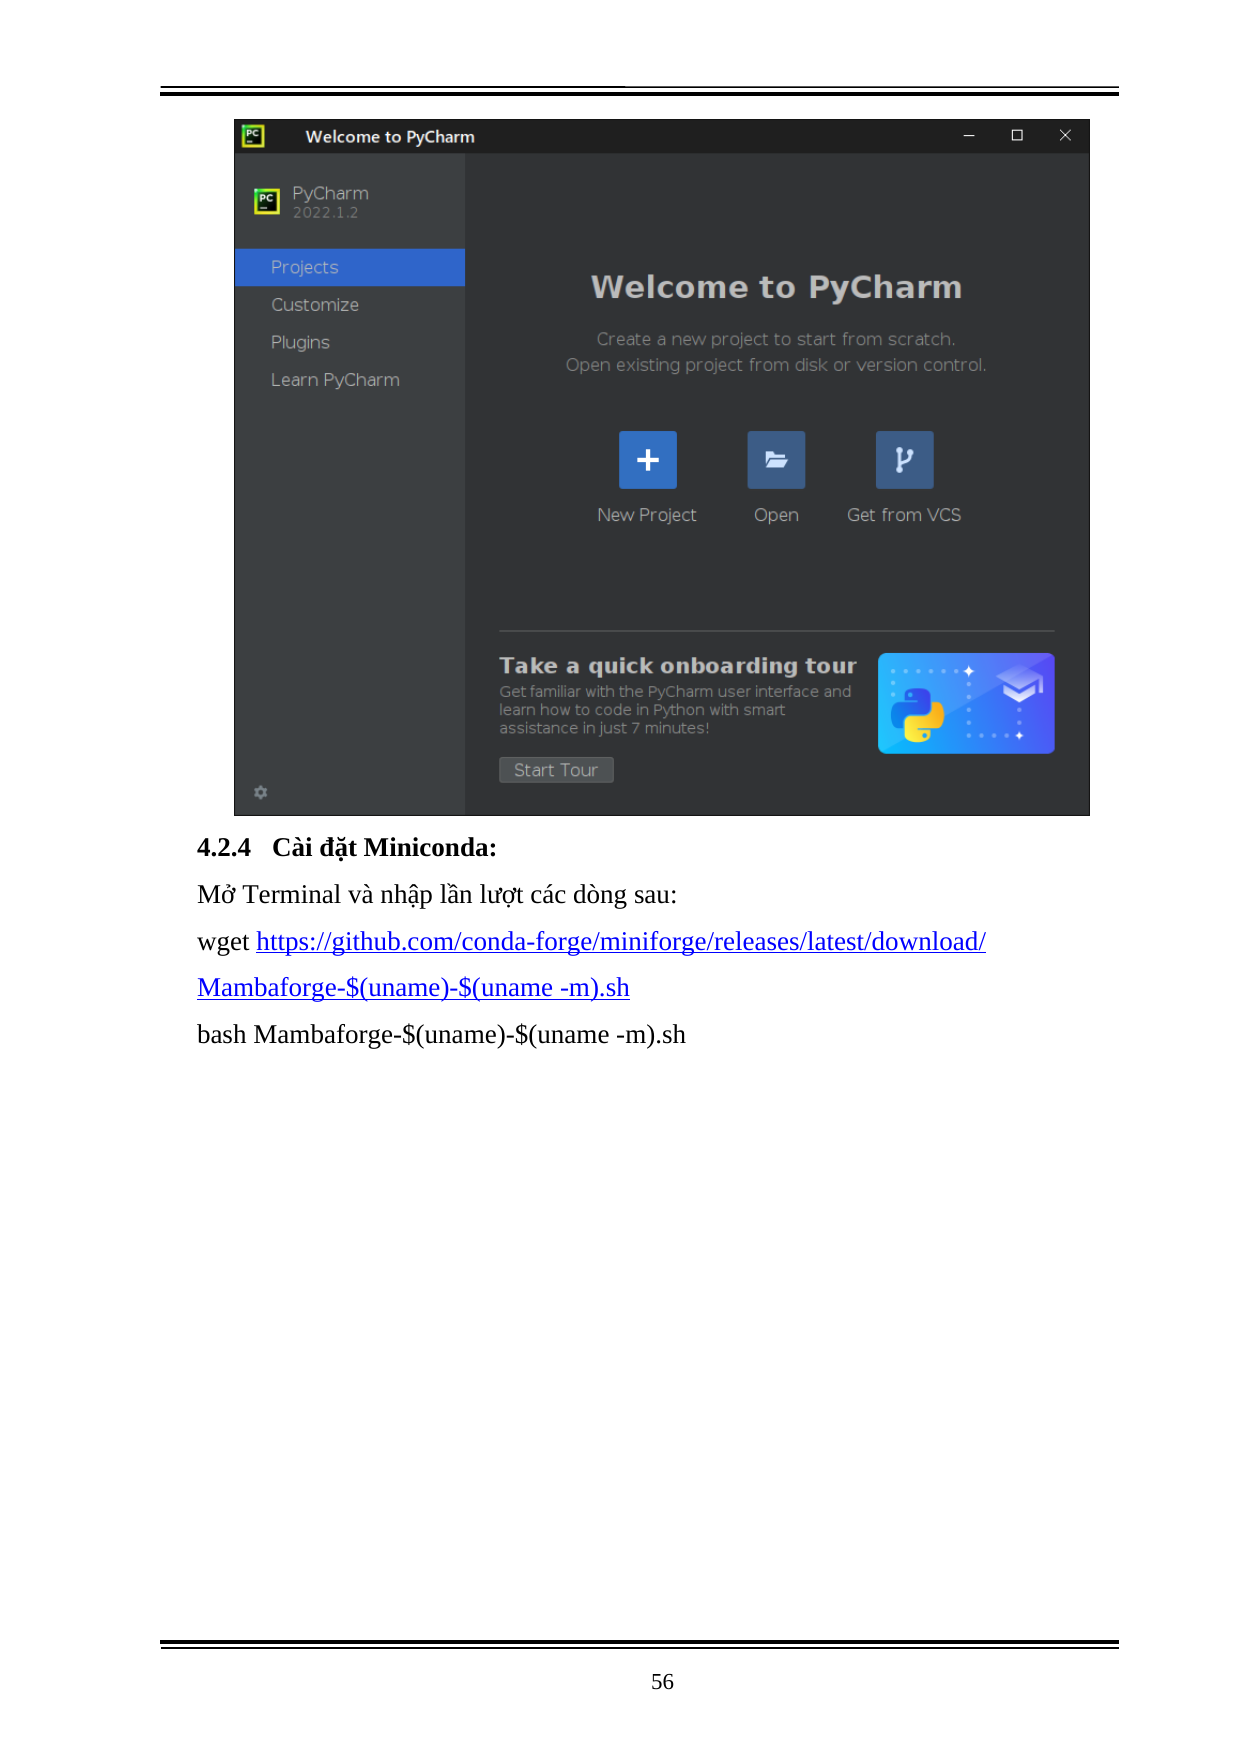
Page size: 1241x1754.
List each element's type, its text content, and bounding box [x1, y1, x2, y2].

text wget https://github.com/conda-forge/miniforge/releases/latest/download/Mambaforge-$(uname)-$(uname -m).sh [197, 925, 1128, 1003]
text Mở Terminal và nhập lần lượt các dòng sau: [197, 878, 1128, 909]
text bash Mambaforge-$(uname)-$(uname -m).sh [197, 1018, 1128, 1049]
picture [234, 119, 1090, 816]
subtitle Cài đặt Miniconda: [197, 832, 1128, 863]
